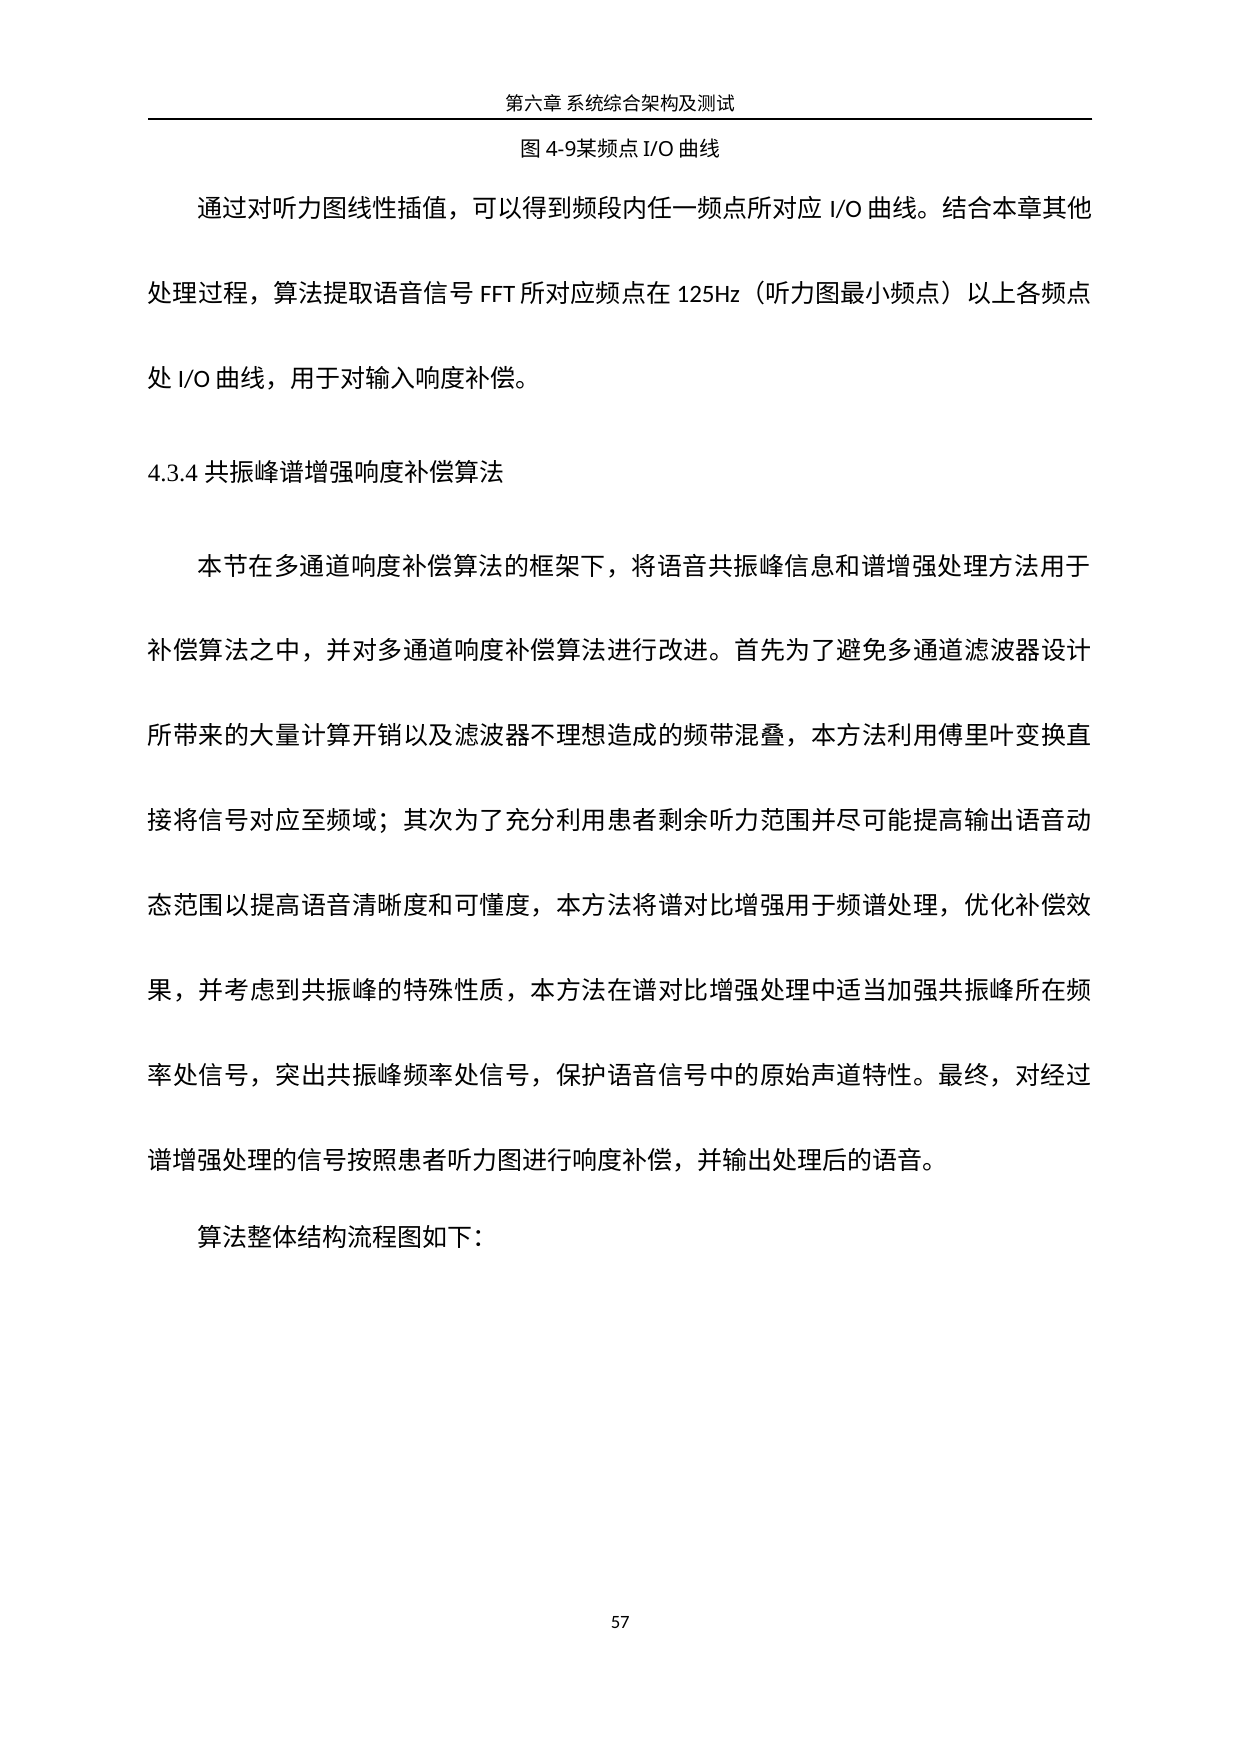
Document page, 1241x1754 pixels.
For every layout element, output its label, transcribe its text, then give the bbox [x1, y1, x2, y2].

list 共振峰谱增强响度补偿算法 [148, 436, 1092, 504]
text 算法整体结构流程图如下： [148, 1201, 1092, 1269]
text 图4-9某频点I/O曲线 [148, 131, 1092, 165]
text 通过对听力图线性插值，可以得到频段内任一频点所对应I/O曲线。结合本章其他处理过程，算法提取语音信号FFT所对应频点在125Hz（听力图最小频点）以上各频点处I/O曲线，用于对输入响度补偿。 [148, 172, 1092, 410]
text 本节在多通道响度补偿算法的框架下，将语音共振峰信息和谱增强处理方法用于补偿算法之中，并对多通道响度补偿算法进行改进。首先为了避免多通道滤波器设计所带来的大量计算开销以及滤波器不理想造成的频带混叠，本方法利用傅里叶变换直接将信号对应至频域；其次为了充分利用患者剩余听力范围并尽可能提高输出语音动态范围以提高语音清晰度和可懂度，本方法将谱对比增强用于频谱处理，优化补偿效果，并考虑到共振峰的特殊性质，本方法在谱对比增强处理中适当加强共振峰所在频率处信号，突出共振峰频率处信号，保护语音信号中的原始声道特性。最终，对经过谱增强处理的信号按照患者听力图进行响度补偿，并输出处理后的语音。 [148, 530, 1092, 1192]
